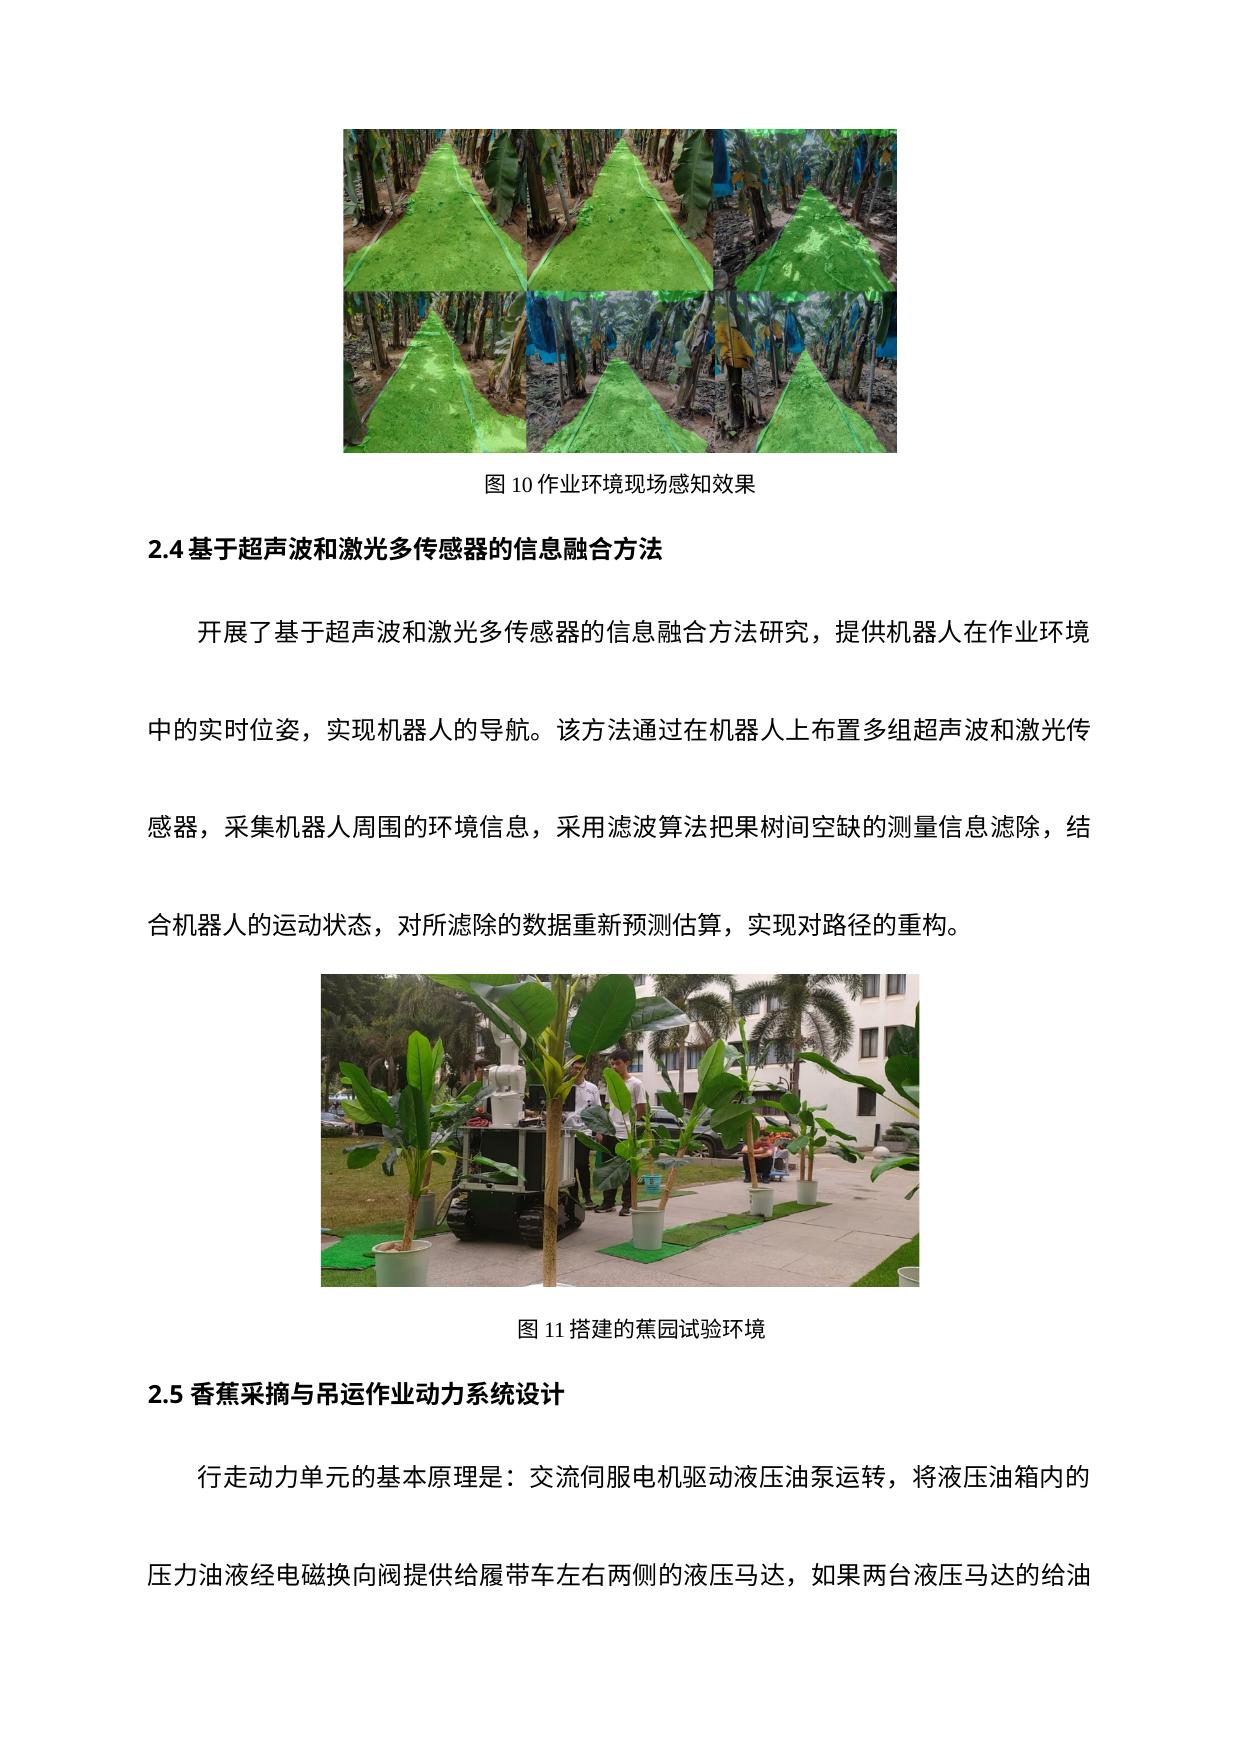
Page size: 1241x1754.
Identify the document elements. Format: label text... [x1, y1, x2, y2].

text 开展了基于超声波和激光多传感器的信息融合方法研究，提供机器人在作业环境中的实时位姿，实现机器人的导航。该方法通过在机器人上布置多组超声波和激光传感器，采集机器人周围的环境信息，采用滤波算法把果树间空缺的测量信息滤除，结合机器人的运动状态，对所滤除的数据重新预测估算，实现对路径的重构。 [148, 598, 1092, 956]
picture [343, 129, 897, 453]
text 图10作业环境现场感知效果 [148, 467, 1092, 499]
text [148, 1443, 1092, 1606]
text 2.5 香蕉采摘与吊运作业动力系统设计 [148, 1360, 1092, 1425]
text 图11搭建的蕉园试验环境 [148, 1312, 1092, 1344]
text 2.4基于超声波和激光多传感器的信息融合方法 [148, 515, 1092, 580]
picture [320, 974, 920, 1287]
